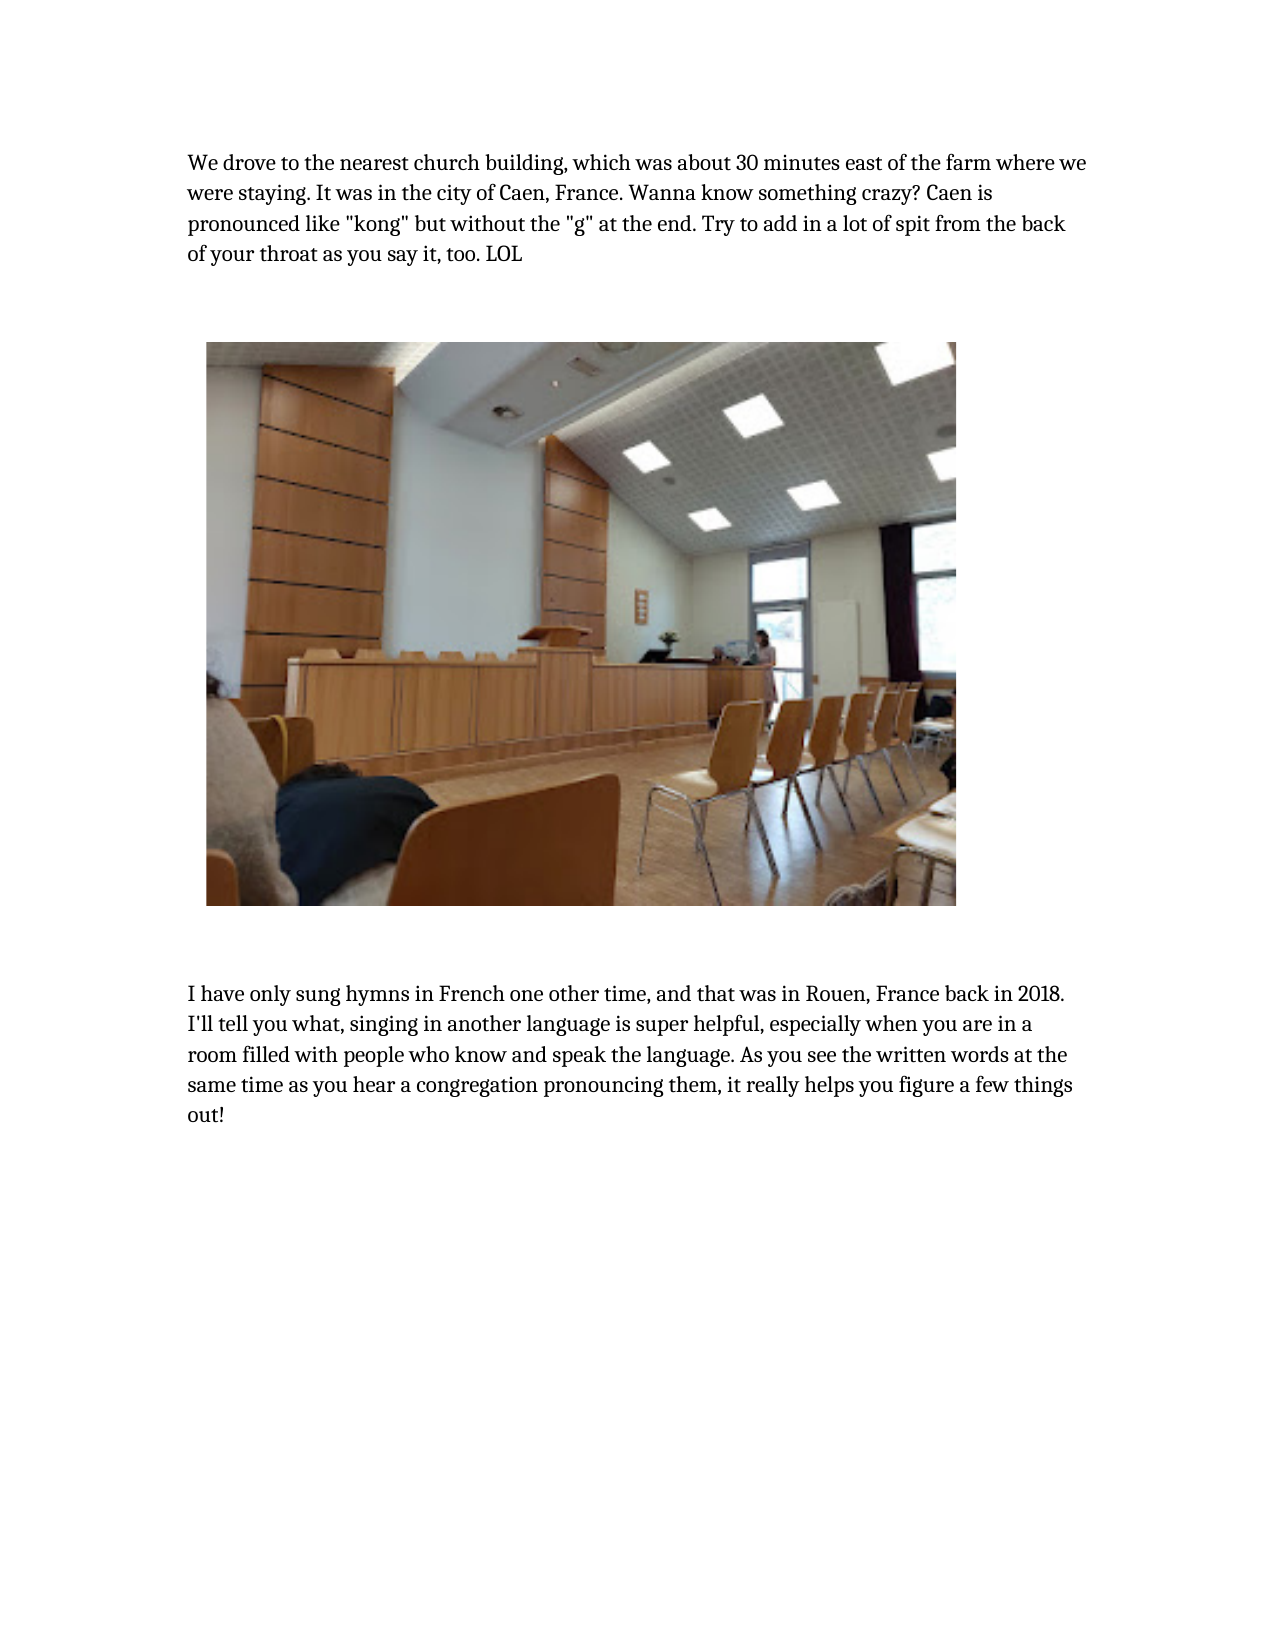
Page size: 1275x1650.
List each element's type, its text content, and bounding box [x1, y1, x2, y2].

text I have only sung hymns in French one other time, and that was in Rouen, France back in 2018. I'll tell you what, singing in another language is super helpful, especially when you are in a room filled with people who know and speak the language. As you see the written words at the same time as you hear a congregation pronouncing them, it really helps you figure a few things out! [187, 981, 1087, 1128]
picture [206, 342, 957, 906]
text We drove to the nearest church building, which was about 30 minutes east of the farm where we were staying. It was in the city of Caen, France. Wanna know something crazy? Caen is pronounced like "kong" but without the "g" at the end. Try to add in a lot of spit from the back of your throat as you say it, too. LOL [187, 150, 1087, 267]
